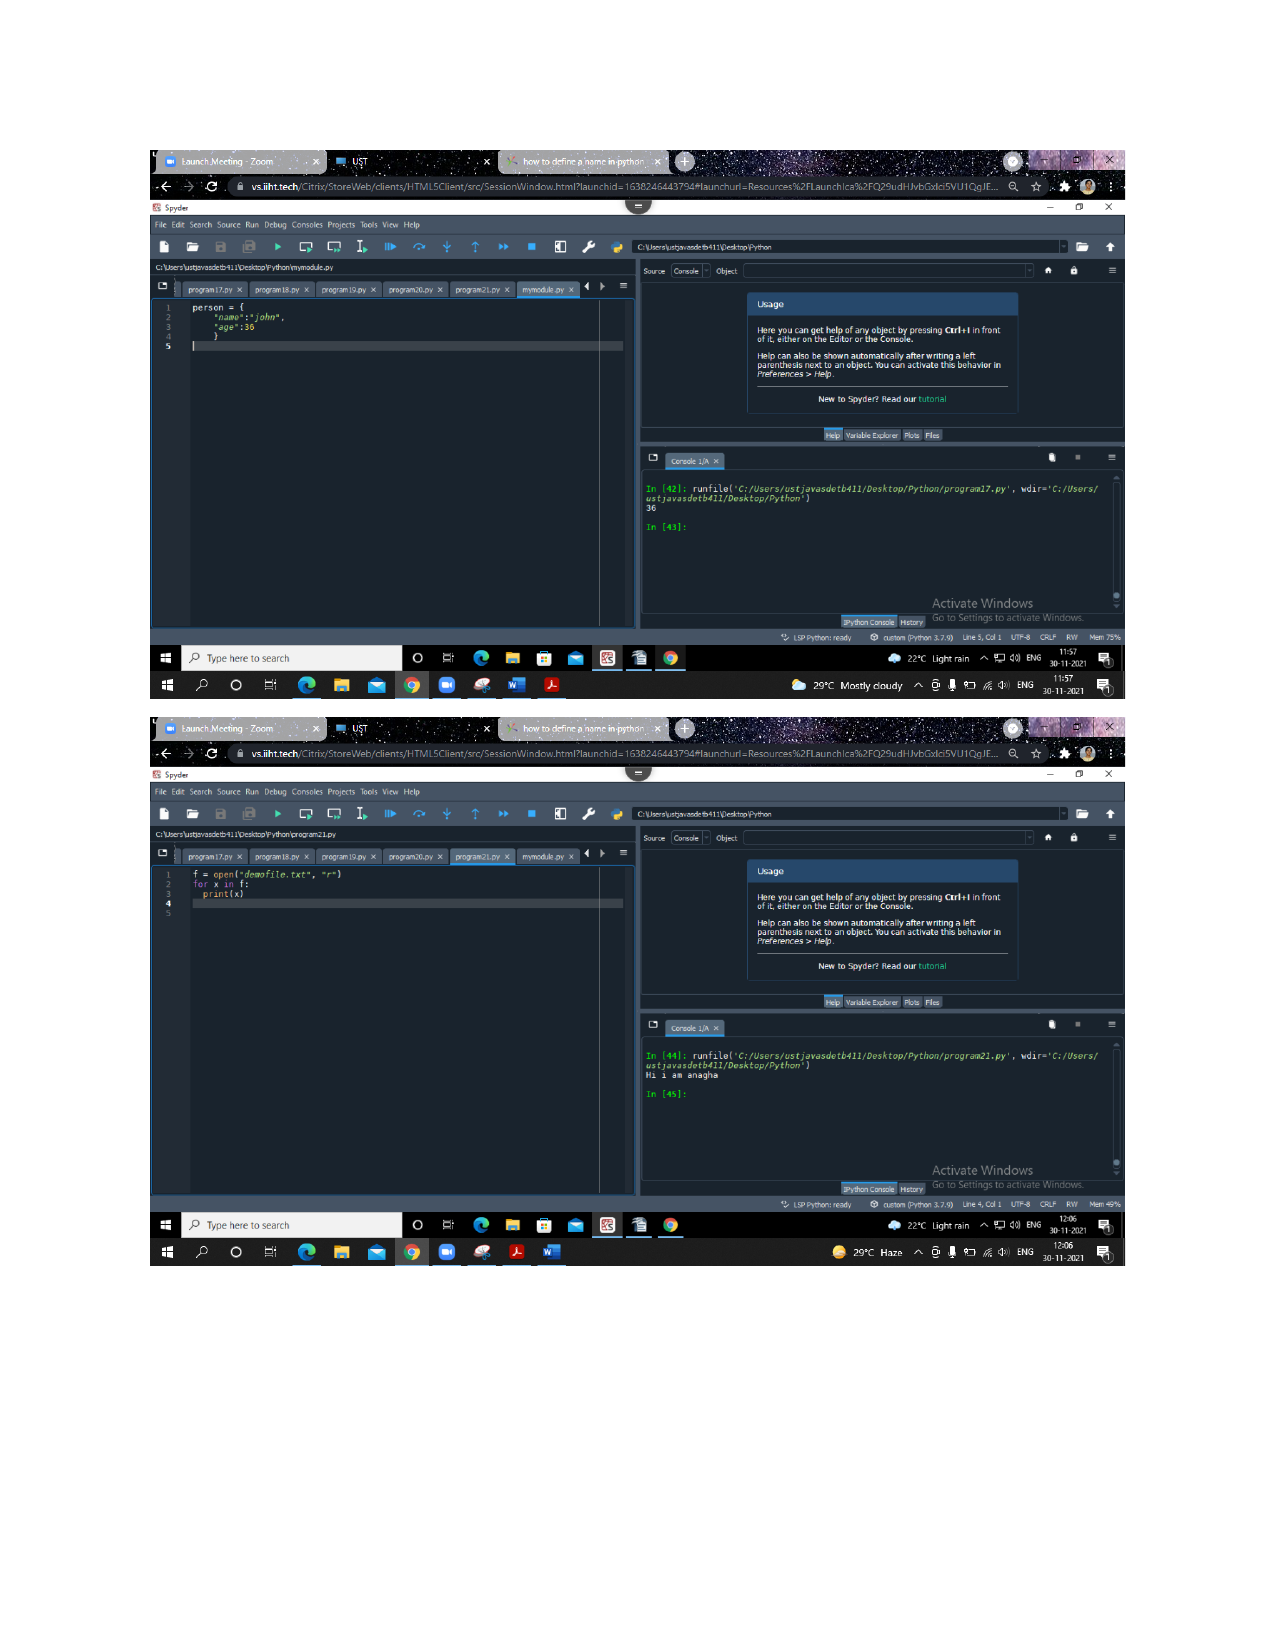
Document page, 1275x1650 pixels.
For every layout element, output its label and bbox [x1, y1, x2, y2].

picture [150, 150, 1125, 699]
picture [150, 717, 1125, 1266]
